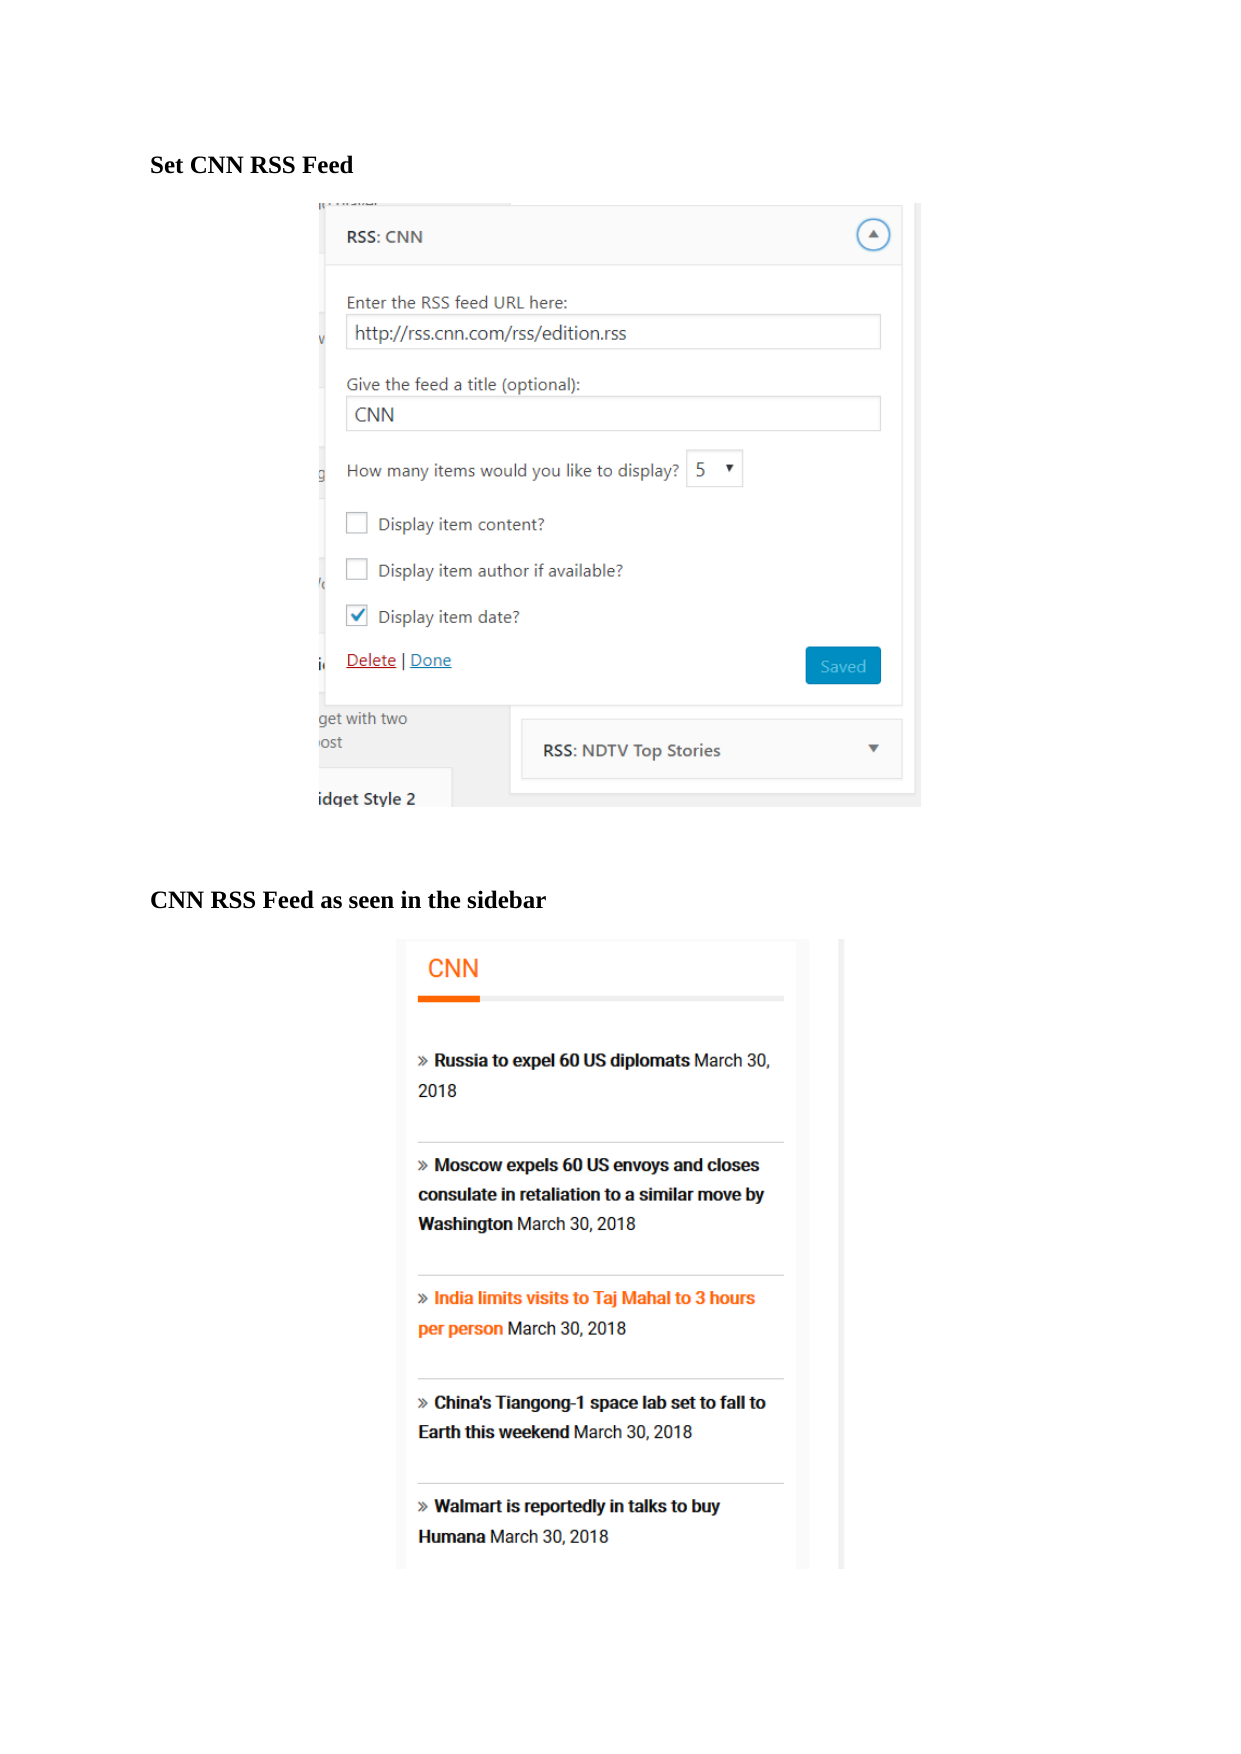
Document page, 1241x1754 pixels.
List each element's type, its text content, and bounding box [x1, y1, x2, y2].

text Set CNN RSS Feed [150, 150, 1090, 179]
text CNN RSS Feed as seen in the sidebar [150, 885, 1090, 914]
picture [395, 939, 845, 1569]
picture [318, 203, 922, 807]
